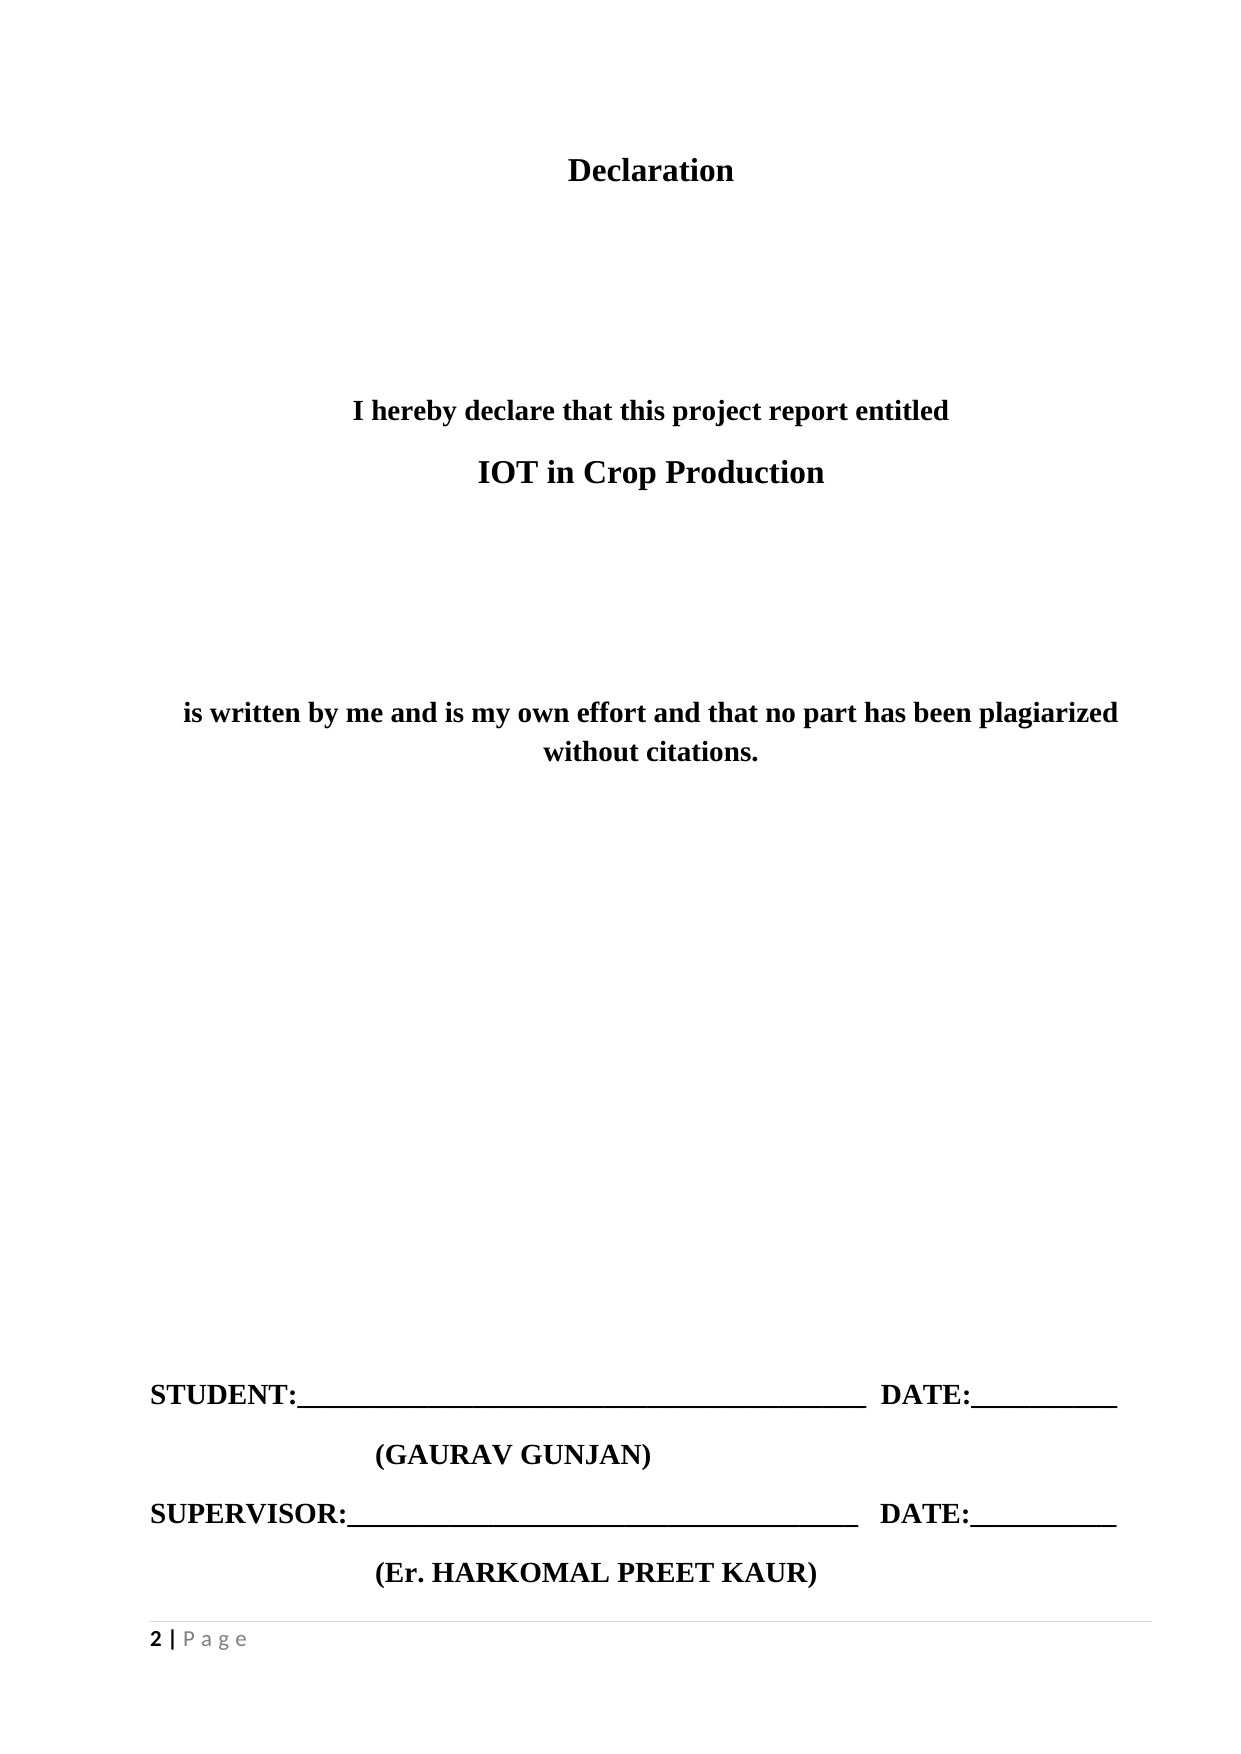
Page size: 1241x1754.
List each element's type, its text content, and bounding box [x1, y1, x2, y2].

text SUPERVISOR:___________________________________ DATE:__________ [150, 1496, 1152, 1530]
text Declaration [150, 150, 1152, 188]
text I hereby declare that this project report entitled [150, 393, 1152, 427]
text IOT in Crop Production [150, 452, 1152, 491]
text STUDENT:_______________________________________ DATE:__________ [150, 1377, 1152, 1411]
text (GAURAV GUNJAN) [150, 1437, 1152, 1470]
text (Er. HARKOMAL PREET KAUR) [150, 1556, 1152, 1589]
text is written by me and is my own effort and that no part has been plagiarized without citations. [150, 695, 1152, 767]
